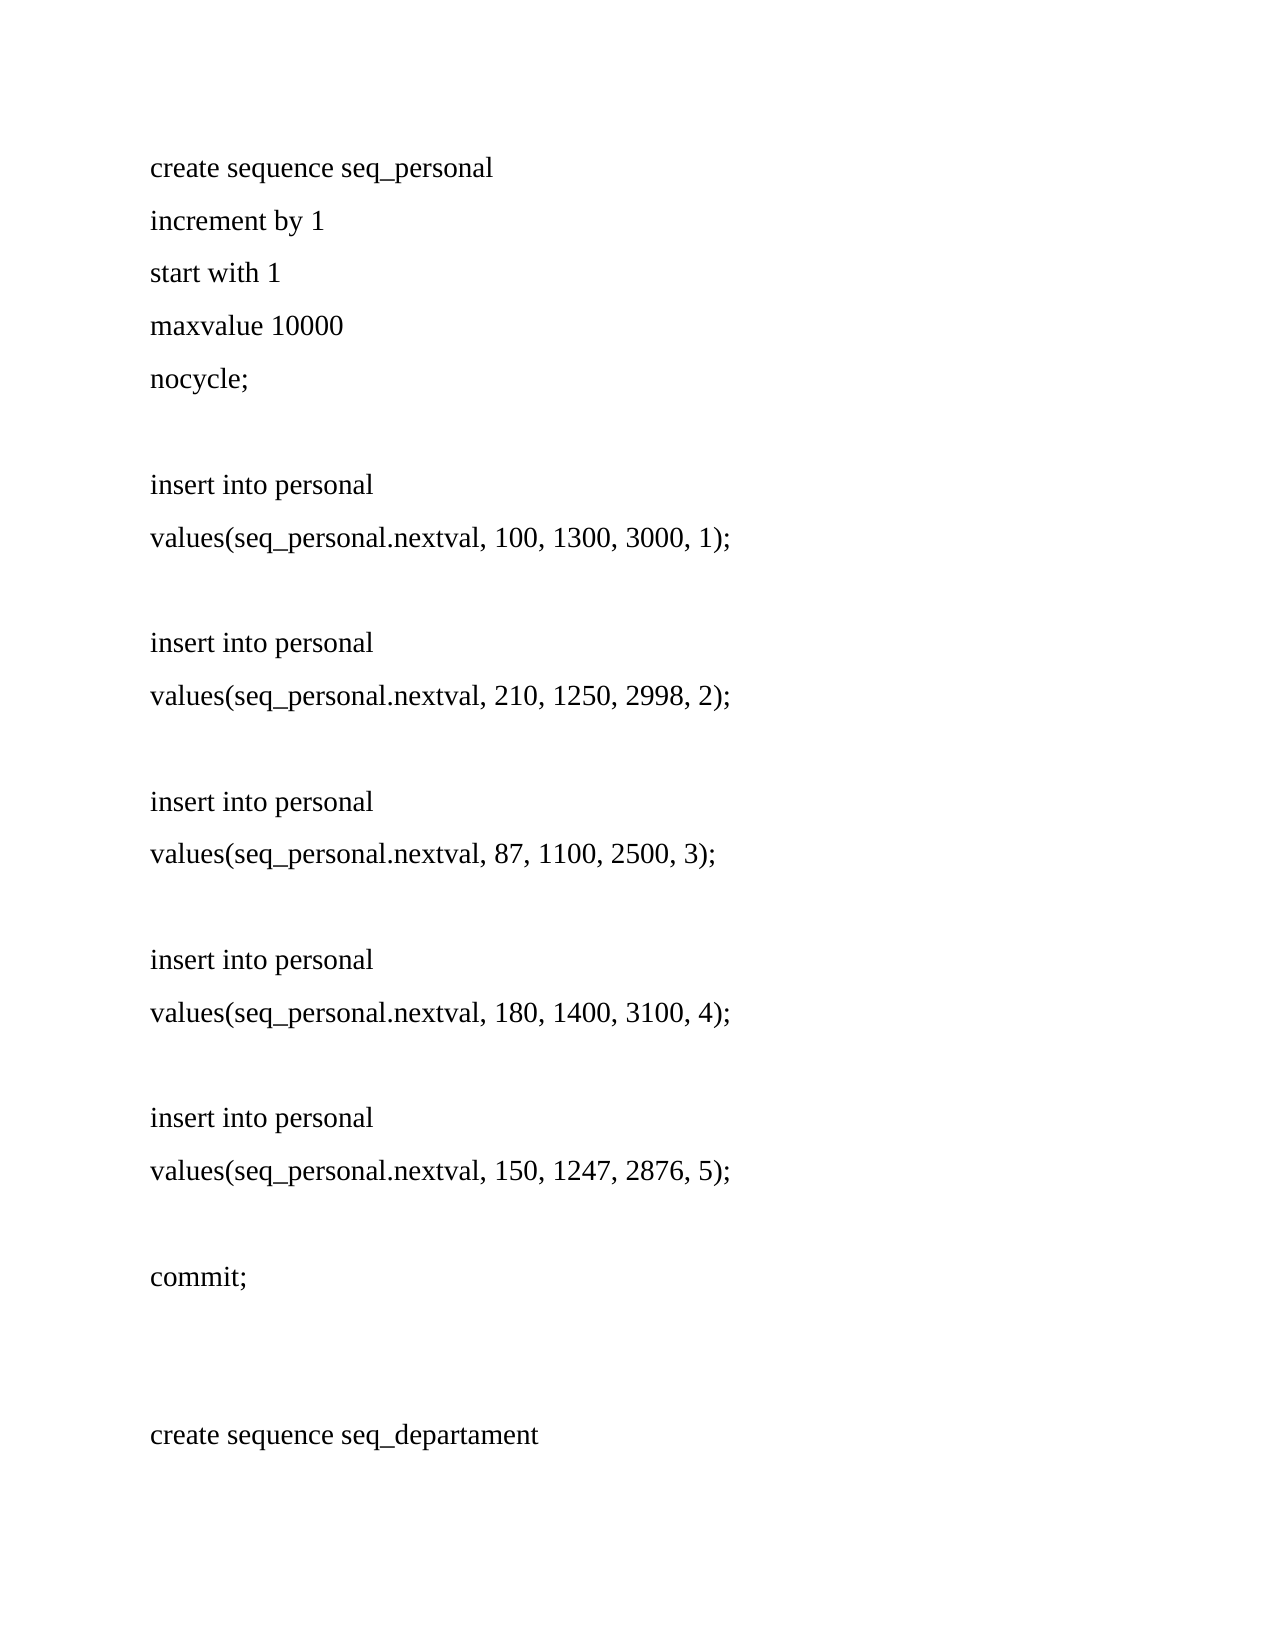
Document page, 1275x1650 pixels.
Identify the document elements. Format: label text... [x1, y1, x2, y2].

text nocycle; [150, 361, 1125, 395]
text values(seq_personal.nextval, 180, 1400, 3100, 4); [150, 995, 1125, 1028]
text values(seq_personal.nextval, 100, 1300, 3000, 1); [150, 520, 1125, 553]
text insert into personal [150, 784, 1125, 817]
text insert into personal [150, 467, 1125, 500]
text insert into personal [150, 1101, 1125, 1134]
text create sequence seq_departament [150, 1417, 1125, 1451]
text create sequence seq_personal [150, 150, 1125, 183]
text commit; [150, 1259, 1125, 1293]
text values(seq_personal.nextval, 150, 1247, 2876, 5); [150, 1153, 1125, 1187]
text insert into personal [150, 625, 1125, 659]
text start with 1 [150, 256, 1125, 289]
text insert into personal [150, 942, 1125, 976]
text maxvalue 10000 [150, 308, 1125, 342]
text increment by 1 [150, 203, 1125, 236]
text values(seq_personal.nextval, 87, 1100, 2500, 3); [150, 837, 1125, 870]
text values(seq_personal.nextval, 210, 1250, 2998, 2); [150, 678, 1125, 712]
